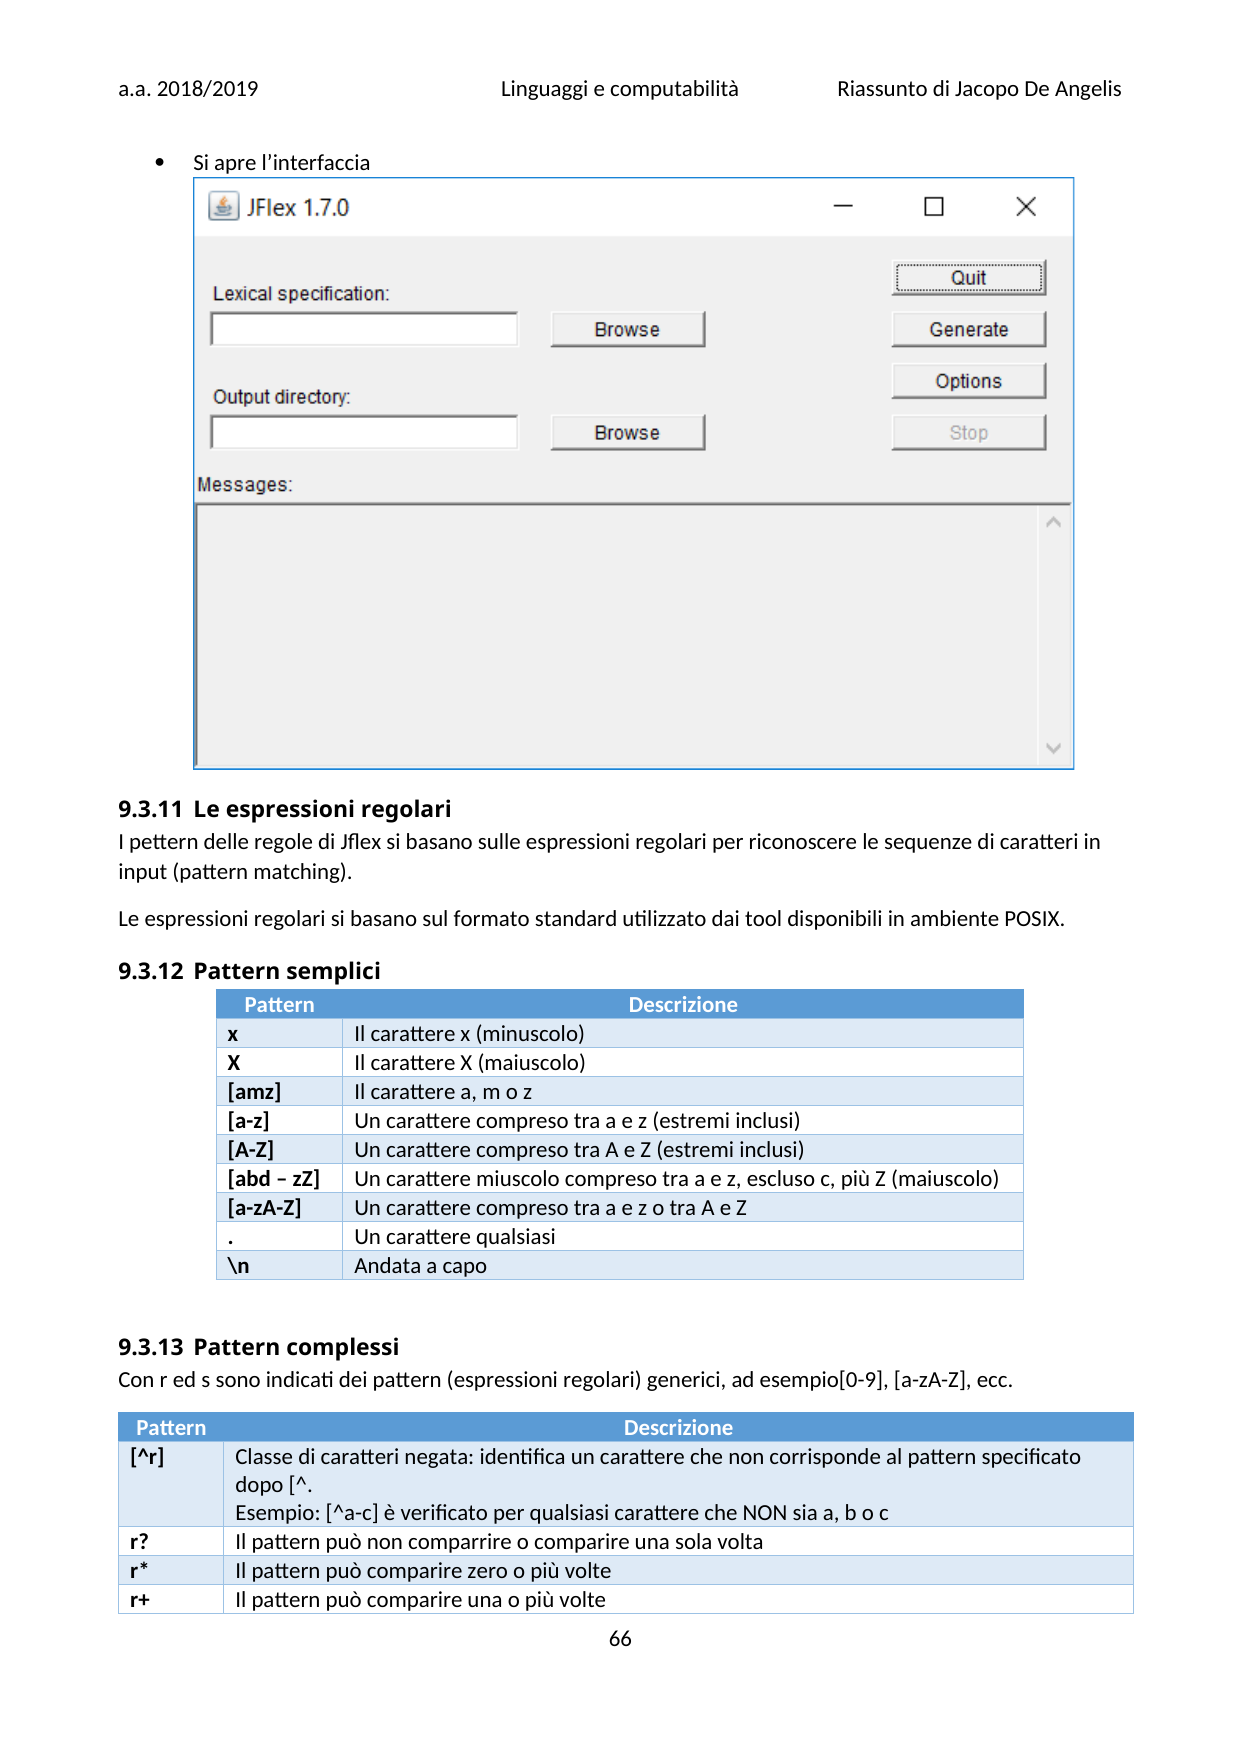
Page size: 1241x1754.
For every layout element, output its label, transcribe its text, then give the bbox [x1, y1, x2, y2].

table_cell Il carattere x (minuscolo) [343, 1019, 1023, 1047]
table_cell Un carattere compreso tra a e z o tra A e Z [343, 1193, 1023, 1221]
table_cell [a-z] [217, 1106, 342, 1134]
table_cell Il pattern può comparire zero o più volte [224, 1556, 1133, 1584]
table_cell Andata a capo [343, 1251, 1023, 1279]
table_cell [A-Z] [217, 1135, 342, 1163]
table_cell r? [119, 1527, 223, 1555]
table_cell x [217, 1019, 342, 1047]
table_cell \n [217, 1251, 342, 1279]
subtitle Pattern complessi [118, 1331, 1122, 1363]
text Con r ed s sono indicati dei pattern (espressioni regolari) generici, ad esempio[0-9], [a-zA-Z], ecc. [118, 1365, 1122, 1393]
text I pettern delle regole di Jflex si basano sulle espressioni regolari per riconoscere le sequenze di caratteri in input (pattern matching). [118, 827, 1122, 885]
table_cell Il pattern può comparire una o più volte [224, 1585, 1133, 1613]
table_cell Il carattere a, m o z [343, 1077, 1023, 1105]
table_cell X [217, 1048, 342, 1076]
table_cell Il pattern può non comparrire o comparire una sola volta [224, 1527, 1133, 1555]
table_cell Il carattere X (maiuscolo) [343, 1048, 1023, 1076]
table_header Descrizione [224, 1413, 1133, 1441]
text Le espressioni regolari si basano sul formato standard utilizzato dai tool disponibili in ambiente POSIX. [118, 904, 1122, 932]
table_cell [a-zA-Z] [217, 1193, 342, 1221]
table_cell Classe di caratteri negata: identifica un carattere che non corrisponde al pattern specificato dopo [^. Esempio: [^a-c] è verificato per qualsiasi carattere che NON sia a, b o c [224, 1442, 1133, 1526]
table_cell Un carattere qualsiasi [343, 1222, 1023, 1250]
table_cell [^r] [119, 1442, 223, 1526]
table_cell . [217, 1222, 342, 1250]
table_cell [amz] [217, 1077, 342, 1105]
table_cell [abd – zZ] [217, 1164, 342, 1192]
subtitle Pattern semplici [118, 955, 1122, 986]
picture [193, 177, 1075, 770]
table_cell Un carattere compreso tra a e z (estremi inclusi) [343, 1106, 1023, 1134]
table_cell Un carattere compreso tra A e Z (estremi inclusi) [343, 1135, 1023, 1163]
table_cell r* [119, 1556, 223, 1584]
table_header Descrizione [343, 990, 1023, 1018]
table_header Pattern [217, 990, 342, 1018]
table_cell r+ [119, 1585, 223, 1613]
table_cell Un carattere miuscolo compreso tra a e z, escluso c, più Z (maiuscolo) [343, 1164, 1023, 1192]
table_header Pattern [119, 1413, 223, 1441]
subtitle Le espressioni regolari [118, 793, 1122, 824]
